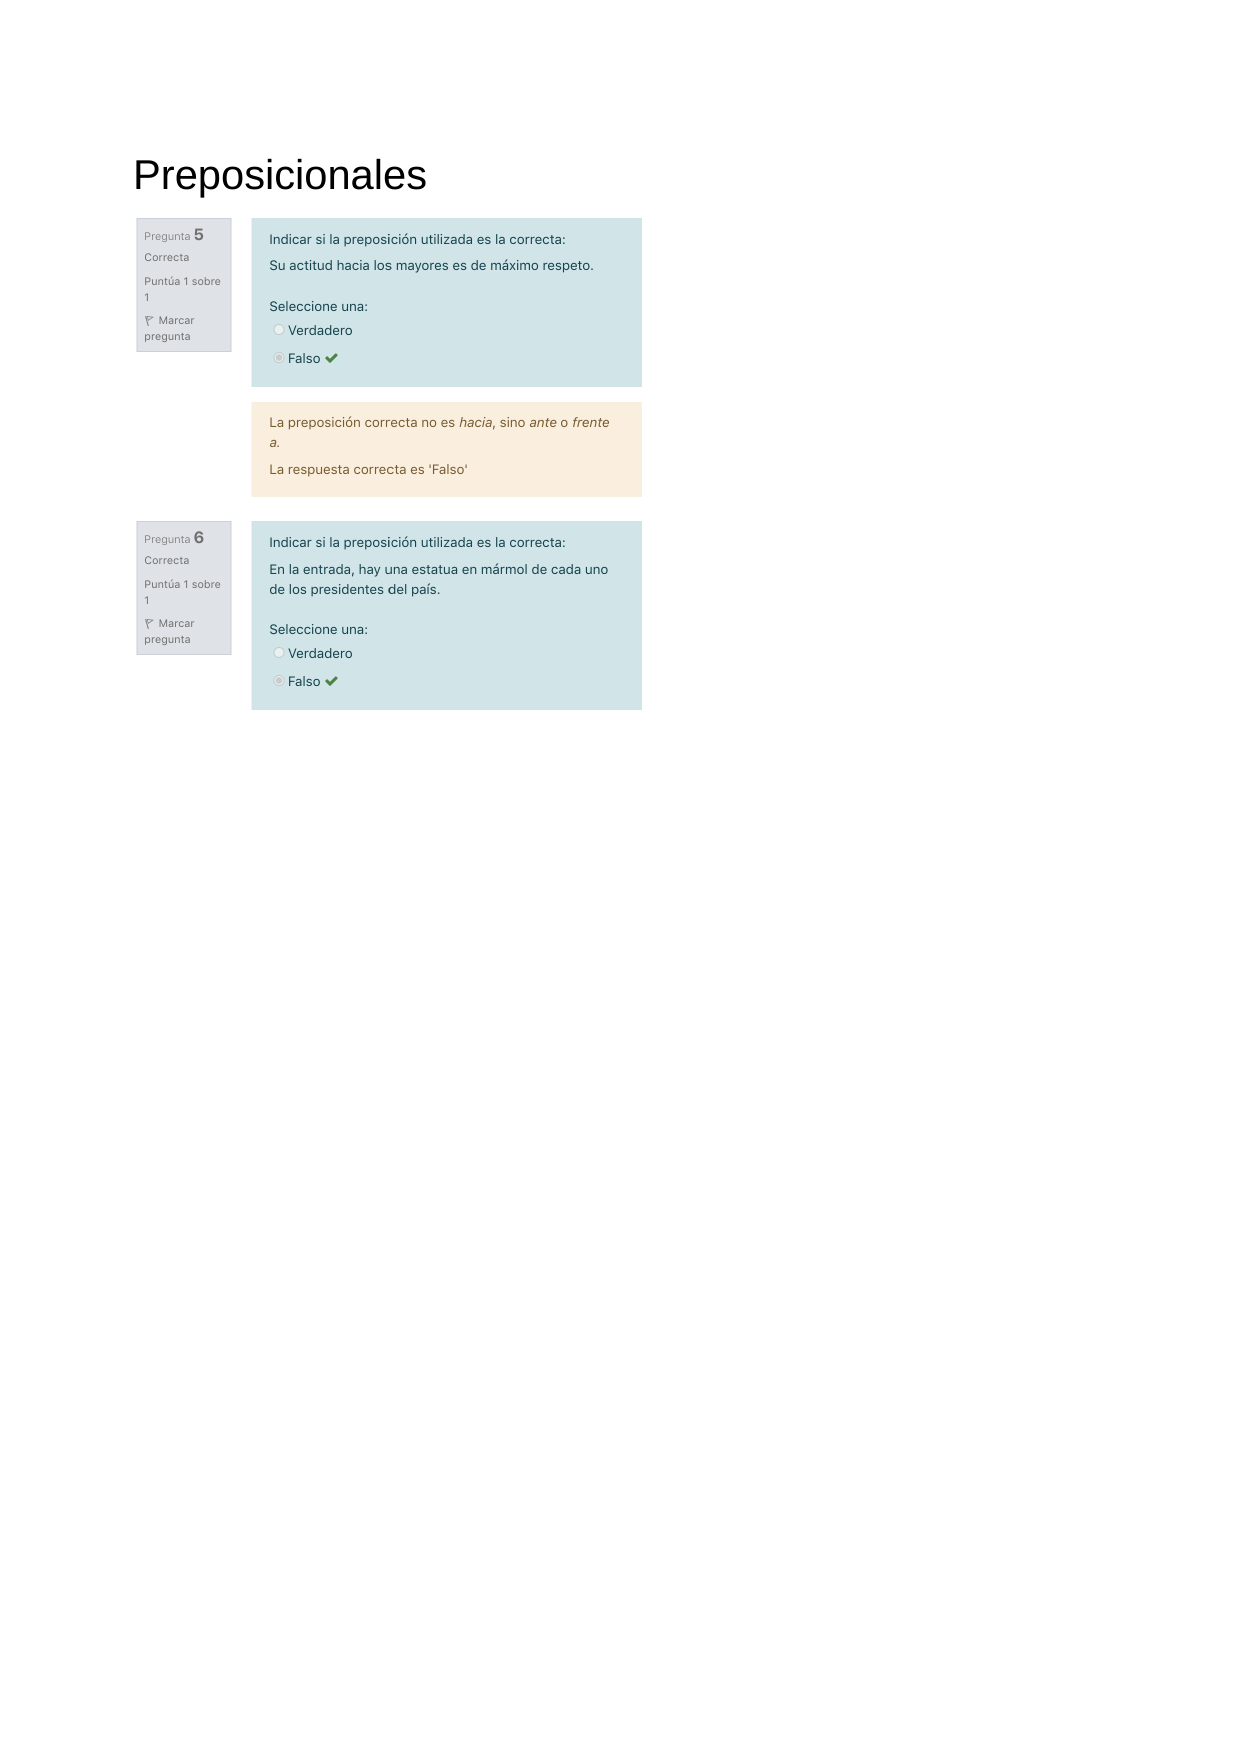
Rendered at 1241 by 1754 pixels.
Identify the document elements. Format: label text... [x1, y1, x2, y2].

subtitle Preposicionales [133, 150, 1090, 198]
picture [132, 210, 647, 713]
